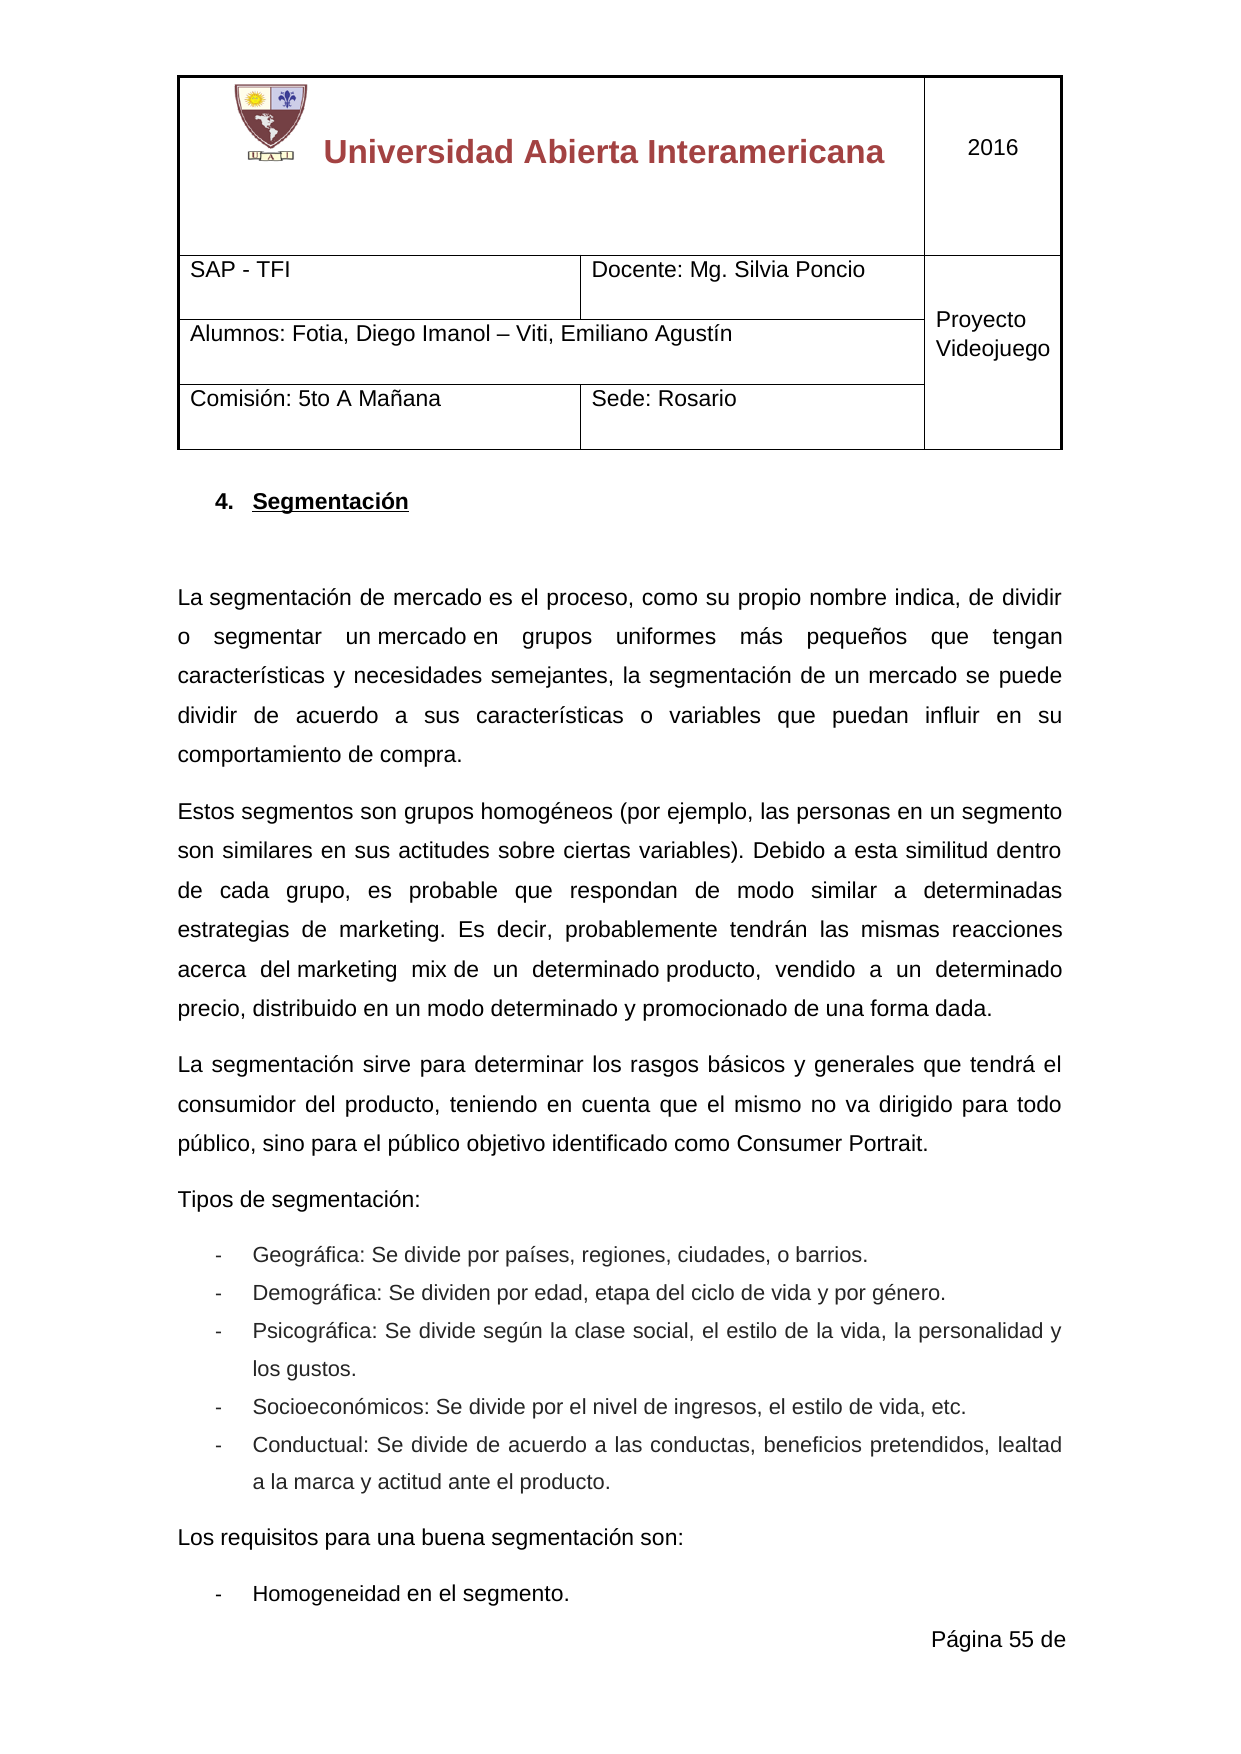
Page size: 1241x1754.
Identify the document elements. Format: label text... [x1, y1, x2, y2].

list Geográfica: Se divide por países, regiones, ciudades, o barrios. [215, 1242, 1063, 1268]
list Socioeconómicos: Se divide por el nivel de ingresos, el estilo de vida, etc. [215, 1394, 1063, 1419]
list Conductual: Se divide de acuerdo a las conductas, beneficios pretendidos, lealtad a la marca y actitud ante el producto. [215, 1431, 1063, 1494]
list Psicográfica: Se divide según la clase social, el estilo de la vida, la personalidad y los gustos. [215, 1318, 1063, 1381]
text La segmentación sirve para determinar los rasgos básicos y generales que tendrá el consumidor del producto, teniendo en cuenta que el mismo no va dirigido para todo público, sino para el público objetivo identificado como Consumer Portrait. [177, 1051, 1063, 1156]
text Estos segmentos son grupos homogéneos (por ejemplo, las personas en un segmento son similares en sus actitudes sobre ciertas variables). Debido a esta similitud dentro de cada grupo, es probable que respondan de modo similar a determinadas estrategias de marketing. Es decir, probablemente tendrán las mismas reacciones acerca del marketing mix de un determinado producto, vendido a un determinado precio, distribuido en un modo determinado y promocionado de una forma dada. [177, 798, 1063, 1021]
list Demográfica: Se dividen por edad, etapa del ciclo de vida y por género. [215, 1280, 1063, 1305]
text La segmentación de mercado es el proceso, como su propio nombre indica, de dividir o segmentar un mercado en grupos uniformes más pequeños que tengan características y necesidades semejantes, la segmentación de un mercado se puede dividir de acuerdo a sus características o variables que puedan influir en su comportamiento de compra. [177, 583, 1063, 768]
text Tipos de segmentación: [177, 1186, 1063, 1213]
list Homogeneidad en el segmento. [215, 1580, 1063, 1606]
subtitle Segmentación [215, 488, 1063, 514]
text Los requisitos para una buena segmentación son: [177, 1524, 1063, 1550]
picture [218, 78, 324, 164]
